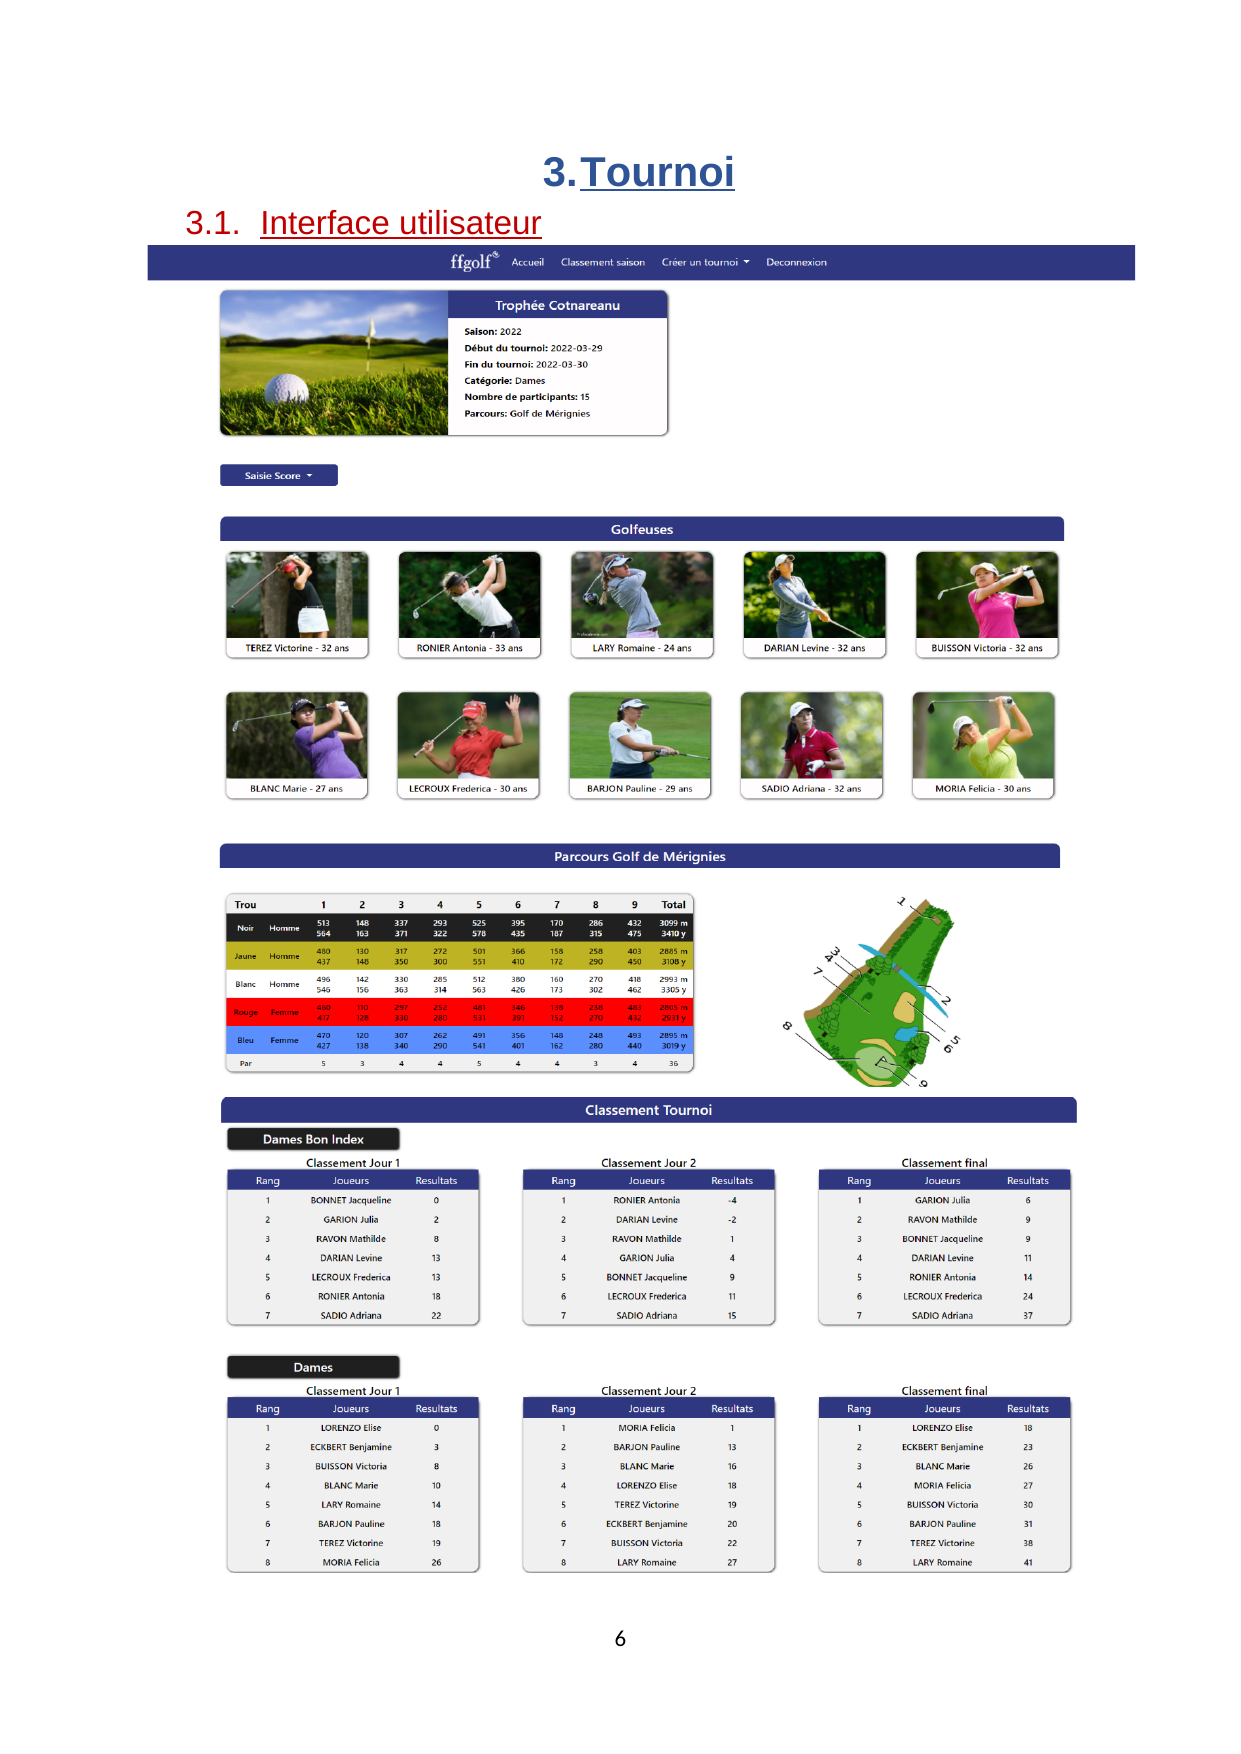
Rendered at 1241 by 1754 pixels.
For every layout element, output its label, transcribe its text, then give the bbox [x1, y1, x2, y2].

subtitle Tournoi [185, 148, 1093, 196]
picture [147, 686, 1132, 1087]
picture [147, 1097, 1150, 1573]
picture [147, 245, 1135, 666]
subtitle Interface utilisateur [185, 203, 1093, 242]
